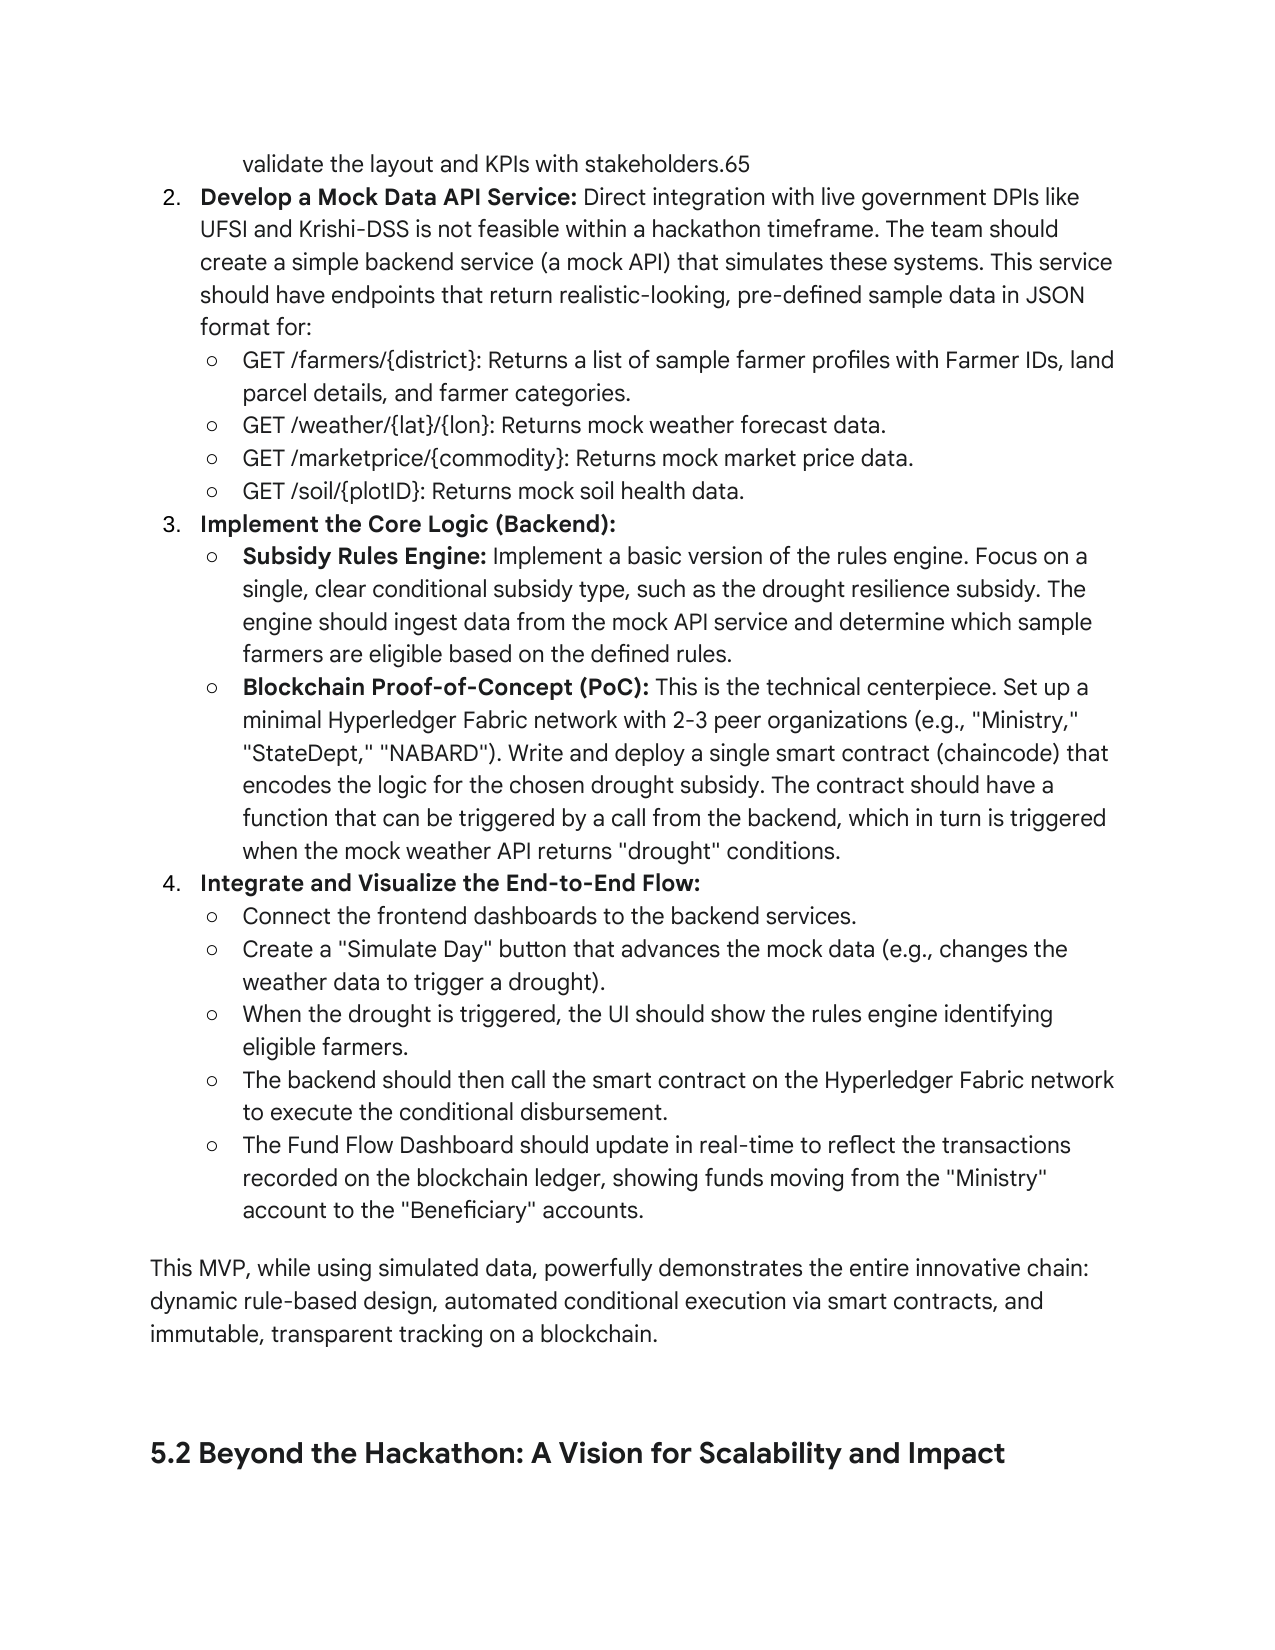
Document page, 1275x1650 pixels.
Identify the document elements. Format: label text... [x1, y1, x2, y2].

list Subsidy Rules Engine: Implement a basic version of the rules engine. Focus on a single, clear conditional subsidy type, such as the drought resilience subsidy. The engine should ingest data from the mock API service and determine which sample farmers are eligible based on the defined rules. [205, 542, 1125, 669]
list GET /farmers/{district}: Returns a list of sample farmer profiles with Farmer IDs, land parcel details, and farmer categories. [205, 346, 1125, 408]
subtitle 5.2 Beyond the Hackathon: A Vision for Scalability and Impact [150, 1435, 1125, 1472]
list GET /weather/{lat}/{lon}: Returns mock weather forecast data. [205, 412, 1125, 440]
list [205, 150, 1125, 179]
list Develop a Mock Data API Service: Direct integration with live government DPIs like UFSI and Krishi-DSS is not feasible within a hackathon timeframe. The team should create a simple backend service (a mock API) that simulates these systems. This service should have endpoints that return realistic-looking, pre-defined sample data in JSON format for: [162, 183, 1125, 342]
list GET /marketprice/{commodity}: Returns mock market price data. [205, 444, 1125, 473]
list The Fund Flow Dashboard should update in real-time to reflect the transactions recorded on the blockchain ledger, showing funds moving from the "Ministry" account to the "Beneficiary" accounts. [205, 1131, 1125, 1225]
list Create a "Simulate Day" button that advances the mock data (e.g., changes the weather data to trigger a drought). [205, 935, 1125, 996]
list GET /soil/{plotID}: Returns mock soil health data. [205, 477, 1125, 506]
list The backend should then call the smart contract on the Hyperledger Fabric network to execute the conditional disbursement. [205, 1066, 1125, 1127]
list Connect the frontend dashboards to the backend services. [205, 902, 1125, 931]
list Blockchain Proof-of-Concept (PoC): This is the technical centerpiece. Set up a minimal Hyperledger Fabric network with 2-3 peer organizations (e.g., "Ministry," "StateDept," "NABARD"). Write and deploy a single smart contract (chaincode) that encodes the logic for the chosen drought subsidy. The contract should have a function that can be triggered by a call from the backend, which in turn is triggered when the mock weather API returns "drought" conditions. [205, 673, 1125, 866]
list When the drought is triggered, the UI should show the rules engine identifying eligible farmers. [205, 1000, 1125, 1062]
text This MVP, while using simulated data, powerfully demonstrates the entire innovative chain: dynamic rule-based design, automated conditional execution via smart contracts, and immutable, transparent tracking on a blockchain. [150, 1254, 1125, 1348]
list Integrate and Visualize the End-to-End Flow: [162, 869, 1125, 898]
list Implement the Core Logic (Backend): [162, 510, 1125, 538]
